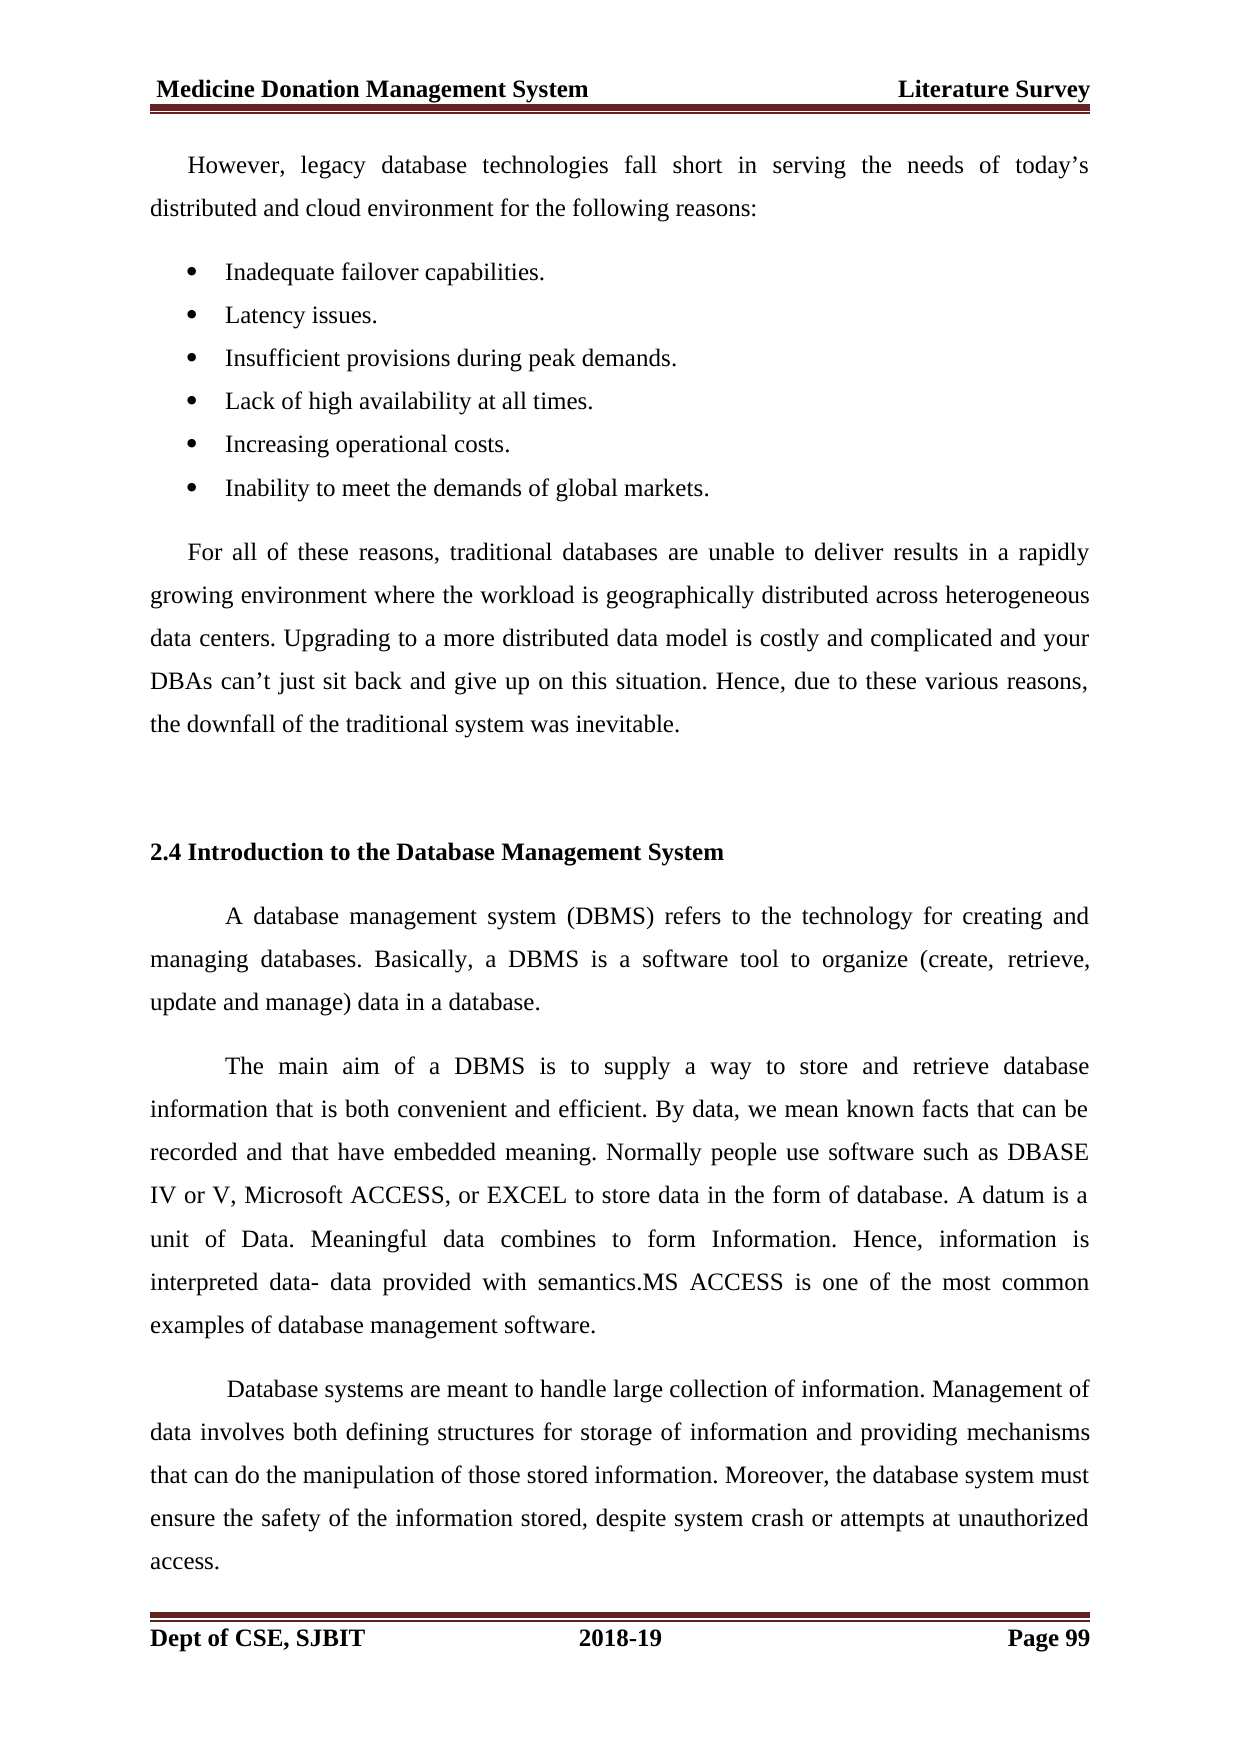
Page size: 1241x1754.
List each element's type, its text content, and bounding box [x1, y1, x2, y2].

list Inadequate failover capabilities. [187, 257, 1090, 286]
list Latency issues. [187, 300, 1090, 329]
text However, legacy database technologies fall short in serving the needs of today’s distributed and cloud environment for the following reasons: [150, 150, 1090, 222]
list Insufficient provisions during peak demands. [187, 343, 1090, 372]
text A database management system (DBMS) refers to the technology for creating and managing databases. Basically, a DBMS is a software tool to organize (create, retrieve, update and manage) data in a database. [150, 901, 1090, 1016]
text 2.4 Introduction to the Database Management System [150, 837, 1090, 866]
text The main aim of a DBMS is to supply a way to store and retrieve database information that is both convenient and efficient. By data, we mean known facts that can be recorded and that have embedded meaning. Normally people use software such as DBASE IV or V, Microsoft ACCESS, or EXCEL to store data in the form of database. A datum is a unit of Data. Meaningful data combines to form Information. Hence, information is interpreted data- data provided with semantics.MS ACCESS is one of the most common examples of database management software. [150, 1051, 1090, 1339]
list Lack of high availability at all times. [187, 386, 1090, 415]
list Inability to meet the demands of global markets. [187, 473, 1090, 501]
text For all of these reasons, traditional databases are unable to deliver results in a rapidly growing environment where the workload is geographically distributed across heterogeneous data centers. Upgrading to a more distributed data model is costly and complicated and your DBAs can’t just sit back and give up on this situation. Hence, due to these various reasons, the downfall of the traditional system was inevitable. [150, 537, 1090, 738]
text Database systems are meant to handle large collection of information. Management of data involves both defining structures for storage of information and providing mechanisms that can do the manipulation of those stored information. Moreover, the database system must ensure the safety of the information stored, despite system crash or attempts at unauthorized access. [150, 1374, 1090, 1575]
list Increasing operational costs. [187, 429, 1090, 458]
